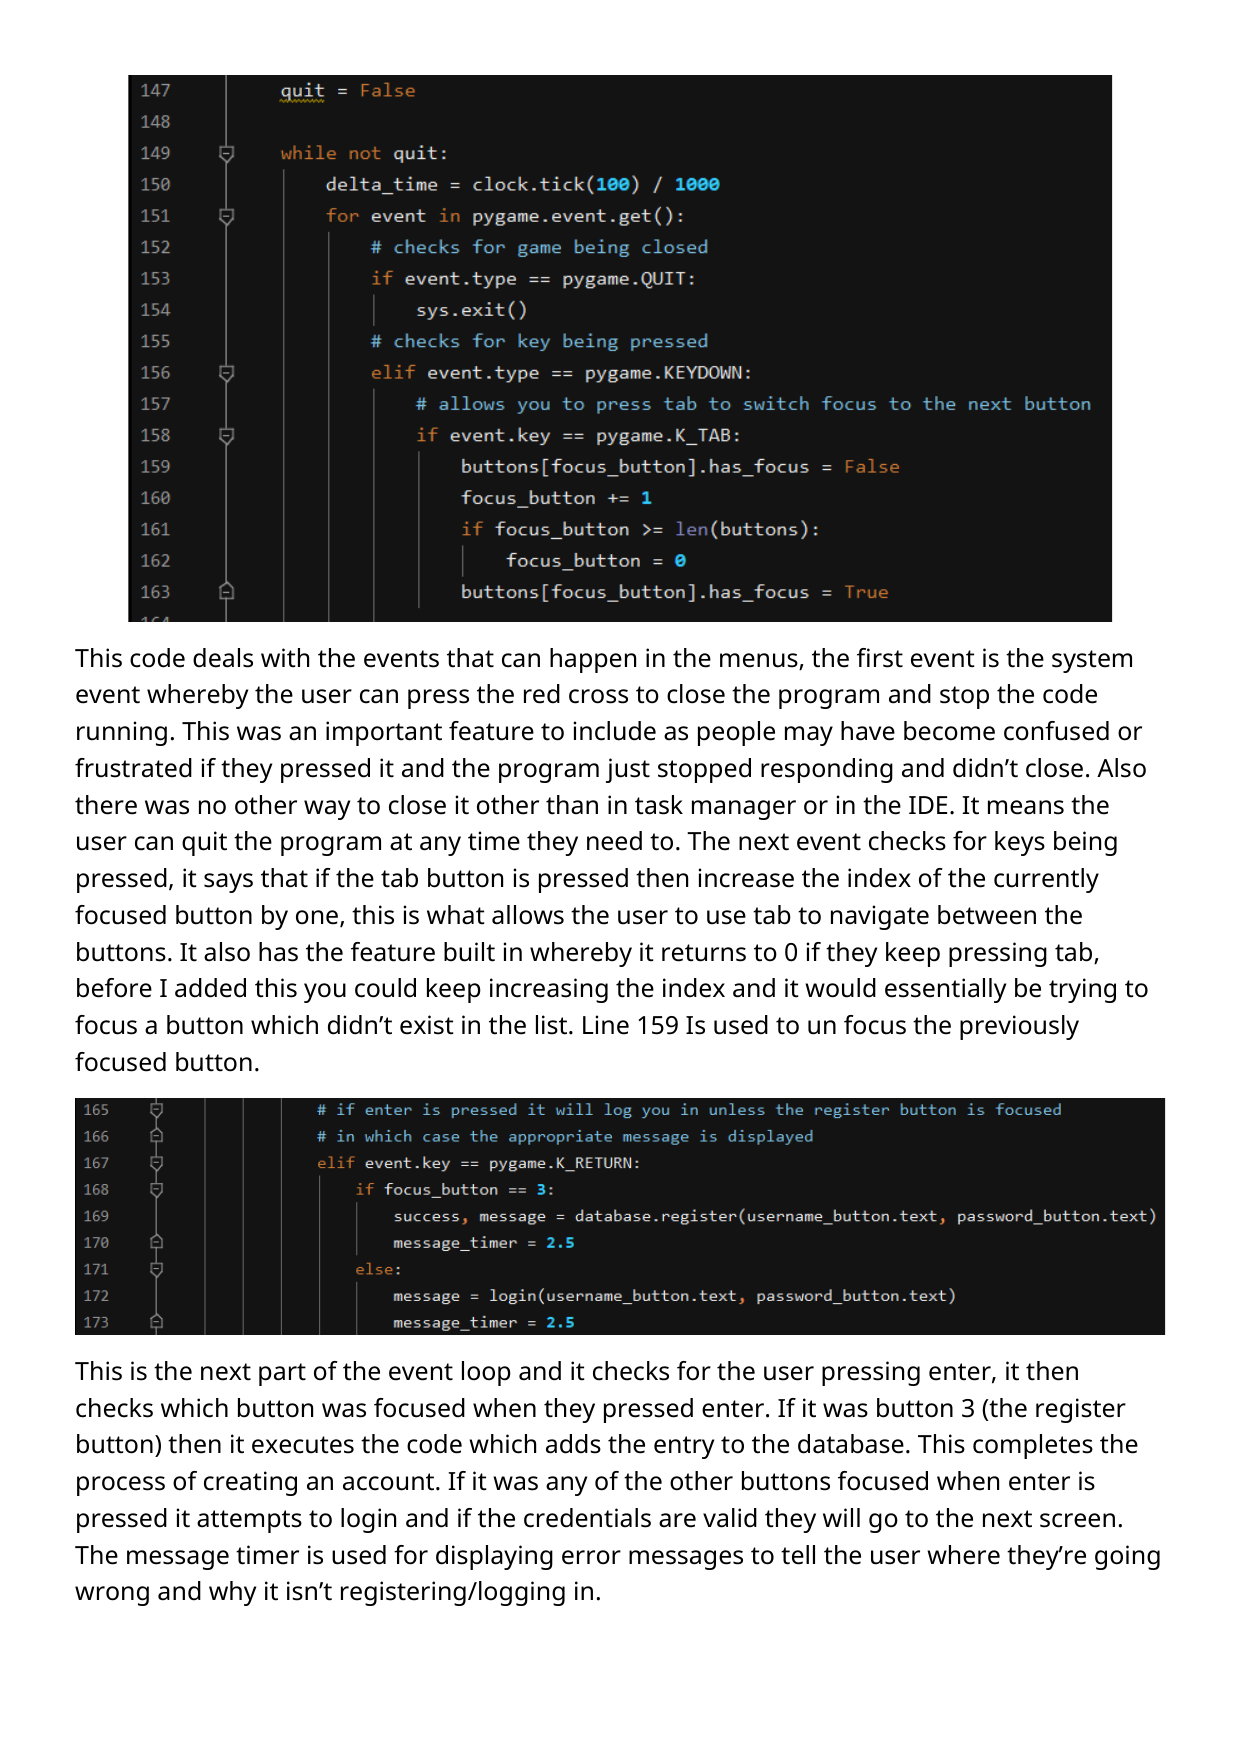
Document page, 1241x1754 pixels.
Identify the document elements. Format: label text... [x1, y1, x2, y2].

picture [128, 75, 1113, 622]
text This is the next part of the event loop and it checks for the user pressing enter, it then checks which button was focused when they pressed enter. If it was button 3 (the register button) then it executes the code which adds the entry to the database. This completes the process of creating an account. If it was any of the other buttons focused when enter is pressed it attempts to login and if the credentials are valid they will go to the next screen. The message timer is used for displaying error messages to tell the user where they’re going wrong and why it isn’t registering/logging in. [75, 1353, 1165, 1608]
text This code deals with the events that can happen in the menus, the first event is the system event whereby the user can press the red cross to close the program and stop the code running. This was an important feature to include as people may have become confused or frustrated if they pressed it and the program just stopped responding and didn’t close. Also there was no other way to close it other than in task manager or in the IDE. It means the user can quit the program at any time they need to. The next event checks for keys being pressed, it says that if the tab button is pressed then increase the index of the currently focused button by one, this is what allows the user to use tab to navigate between the buttons. It also has the feature built in whereby it returns to 0 if they keep pressing tab, before I added this you could keep increasing the index and it would essentially be trying to focus a button which didn’t exist in the list. Line 159 Is used to un focus the previously focused button. [75, 640, 1165, 1079]
picture [75, 1098, 1166, 1335]
